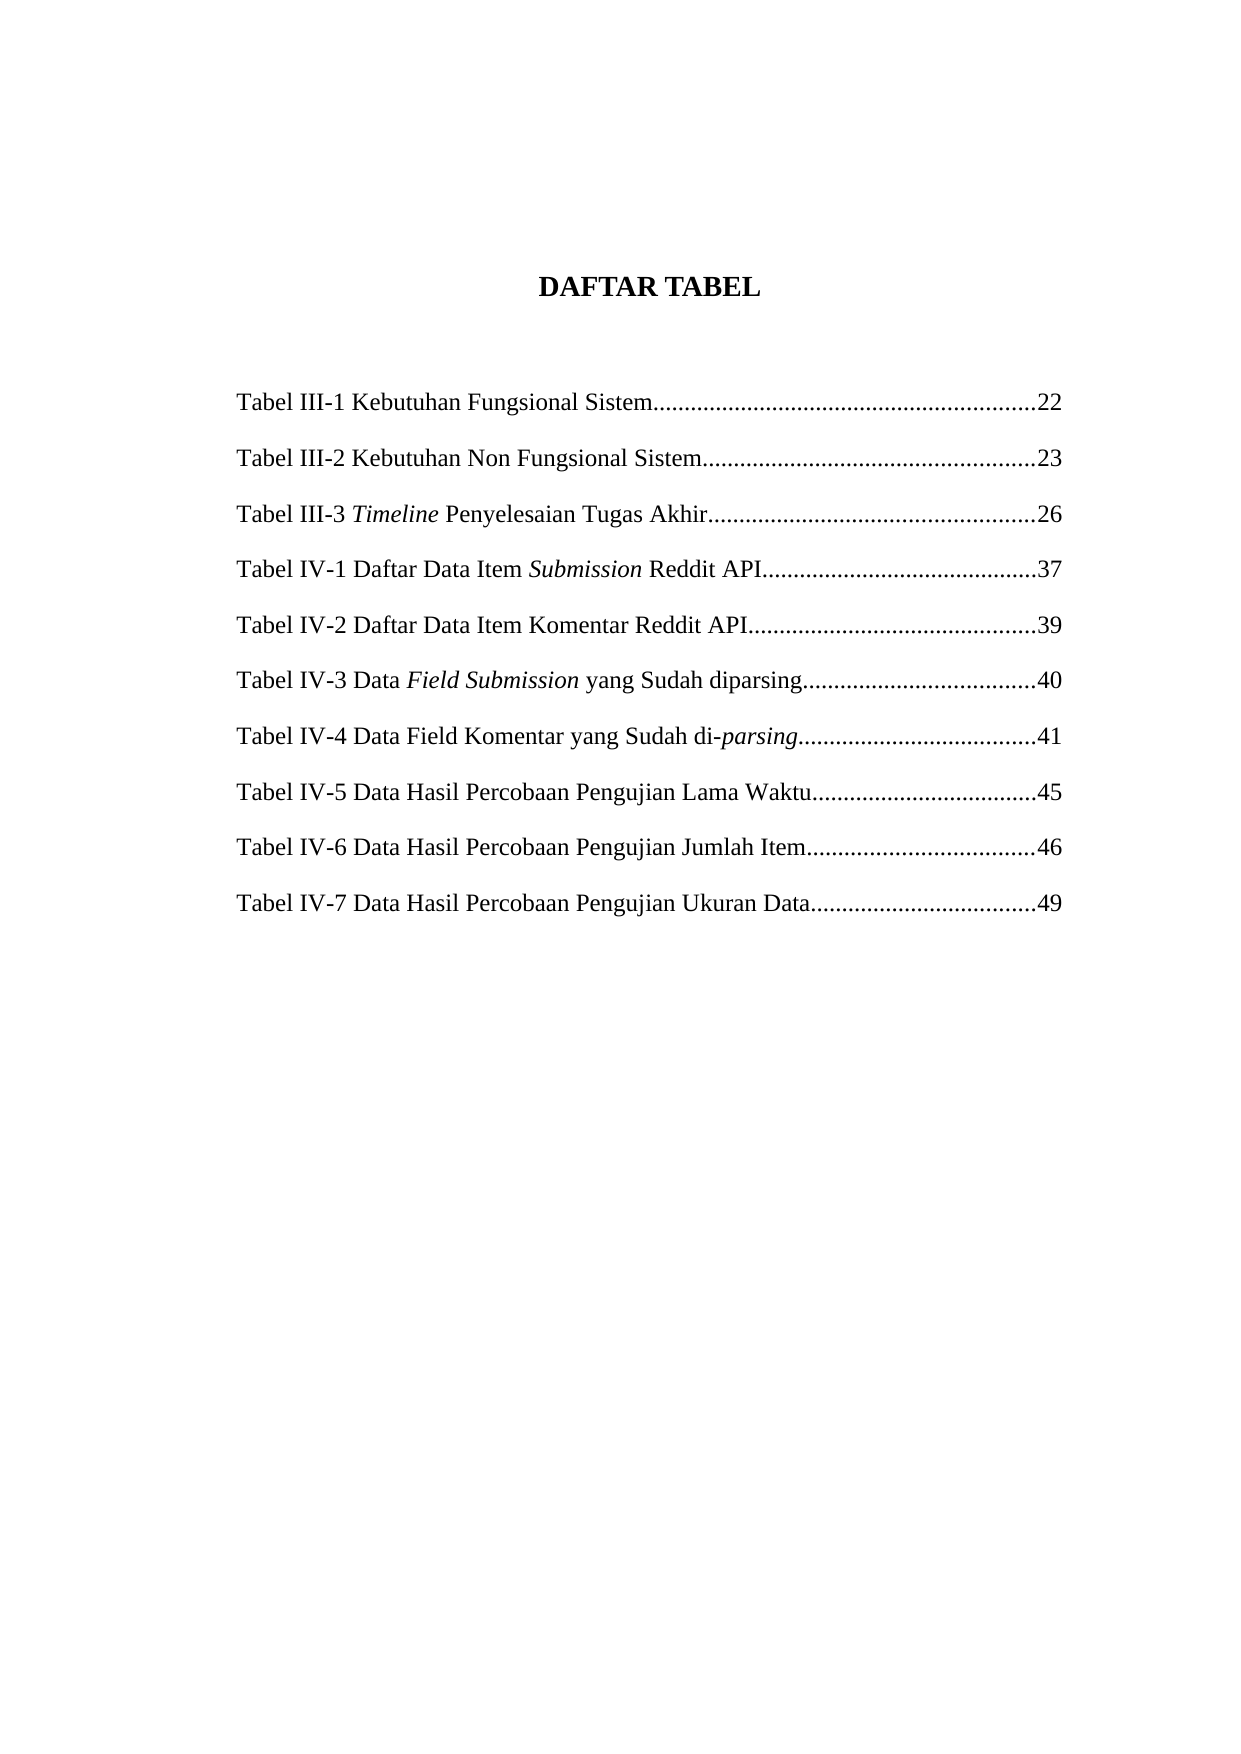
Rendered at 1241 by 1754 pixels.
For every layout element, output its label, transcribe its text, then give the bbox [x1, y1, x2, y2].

text Tabel III-2 Kebutuhan Non Fungsional Sistem 23 [236, 443, 1063, 472]
text Tabel IV-7 Data Hasil Percobaan Pengujian Ukuran Data 49 [236, 888, 1063, 917]
text Tabel IV-3 Data Field Submission yang Sudah diparsing 40 [236, 666, 1063, 694]
title DAFTAR TABEL [236, 269, 1063, 303]
text Tabel IV-5 Data Hasil Percobaan Pengujian Lama Waktu 45 [236, 777, 1063, 806]
text Tabel III-1 Kebutuhan Fungsional Sistem 22 [236, 387, 1063, 416]
text Tabel IV-6 Data Hasil Percobaan Pengujian Jumlah Item 46 [236, 832, 1063, 861]
text Tabel IV-4 Data Field Komentar yang Sudah di-parsing 41 [236, 721, 1063, 750]
text Tabel IV-1 Daftar Data Item Submission Reddit API 37 [236, 554, 1063, 583]
text Tabel III-3 Timeline Penyelesaian Tugas Akhir 26 [236, 499, 1063, 527]
text Tabel IV-2 Daftar Data Item Komentar Reddit API 39 [236, 610, 1063, 639]
